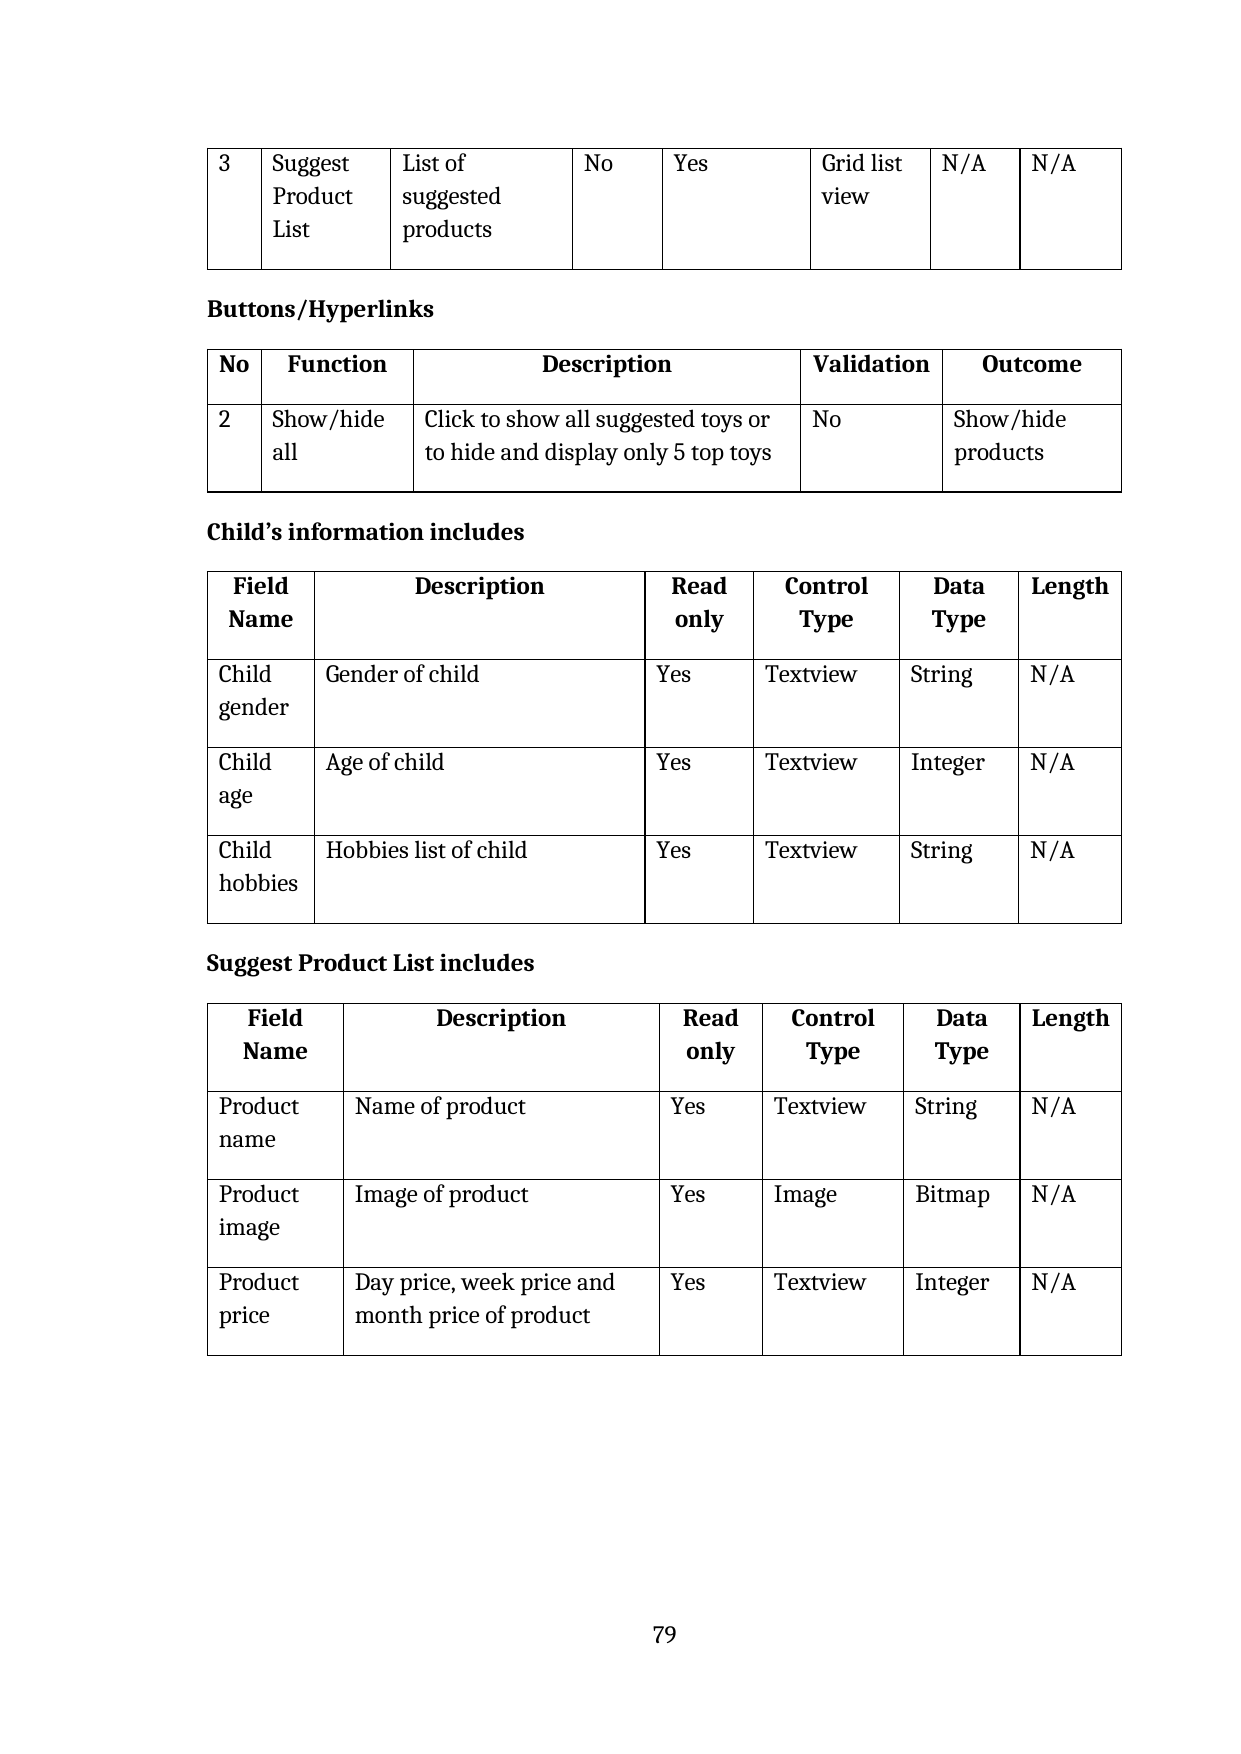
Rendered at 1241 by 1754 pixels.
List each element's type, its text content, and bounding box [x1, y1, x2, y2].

table_cell Yes [660, 1180, 762, 1267]
table_cell Yes [660, 1268, 762, 1354]
table_cell Grid list view [811, 149, 930, 269]
table_cell Image of product [344, 1180, 659, 1267]
table_cell Yes [646, 836, 753, 923]
table_cell N/A [1021, 1092, 1121, 1179]
table_cell String [900, 660, 1018, 747]
table_cell Bitmap [904, 1180, 1019, 1267]
table_cell Yes [660, 1092, 762, 1179]
table_cell N/A [1021, 1180, 1121, 1267]
table_header Outcome [943, 350, 1121, 403]
table_cell No [801, 405, 942, 491]
text Buttons/Hyperlinks [207, 295, 1122, 323]
table_cell Textview [763, 1092, 903, 1179]
text Suggest Product List includes [207, 949, 1122, 978]
table_cell Yes [663, 149, 810, 269]
table_cell Textview [754, 748, 899, 835]
table_cell N/A [1019, 748, 1121, 835]
table_header Field Name [208, 572, 314, 659]
table_cell Gender of child [315, 660, 644, 747]
table_header Validation [801, 350, 942, 403]
table_header Data Type [904, 1004, 1019, 1091]
table_header Data Type [900, 572, 1018, 659]
table_cell String [904, 1092, 1019, 1179]
table_cell Child age [208, 748, 314, 835]
table_cell N/A [1021, 1268, 1121, 1354]
table_cell Show/hide products [943, 405, 1121, 491]
table_header No [208, 350, 261, 403]
table_cell Textview [754, 836, 899, 923]
table_cell Product name [208, 1092, 343, 1179]
table_cell Suggest Product List [262, 149, 390, 269]
table_header Description [344, 1004, 659, 1091]
table_cell Product image [208, 1180, 343, 1267]
text Child’s information includes [207, 517, 1122, 546]
table_cell Yes [646, 748, 753, 835]
table_cell N/A [931, 149, 1019, 269]
table_header Field Name [208, 1004, 343, 1091]
table_header Read only [646, 572, 753, 659]
table_header Control Type [763, 1004, 903, 1091]
table_cell Name of product [344, 1092, 659, 1179]
table_cell Age of child [315, 748, 644, 835]
table_header Description [315, 572, 644, 659]
table_cell Click to show all suggested toys or to hide and display only 5 top toys [414, 405, 800, 491]
table_cell N/A [1021, 149, 1121, 269]
table_cell Yes [646, 660, 753, 747]
table_header Control Type [754, 572, 899, 659]
table_cell Child hobbies [208, 836, 314, 923]
table_cell Integer [900, 748, 1018, 835]
table_cell Textview [763, 1268, 903, 1354]
table_cell List of suggested products [391, 149, 572, 269]
table_cell Hobbies list of child [315, 836, 644, 923]
table_cell N/A [1019, 660, 1121, 747]
table_cell Child gender [208, 660, 314, 747]
table_cell Day price, week price and month price of product [344, 1268, 659, 1354]
table_cell Show/hide all [262, 405, 413, 491]
table_cell Integer [904, 1268, 1019, 1354]
table_cell String [900, 836, 1018, 923]
table_header Description [414, 350, 800, 403]
table_cell Textview [754, 660, 899, 747]
table_header Length [1021, 1004, 1121, 1091]
table_header Length [1019, 572, 1121, 659]
table_cell Image [763, 1180, 903, 1267]
table_cell 3 [208, 149, 261, 269]
table_header Read only [660, 1004, 762, 1091]
table_cell No [573, 149, 662, 269]
table_cell N/A [1019, 836, 1121, 923]
table_cell 2 [208, 405, 261, 491]
table_cell Product price [208, 1268, 343, 1354]
table_header Function [262, 350, 413, 403]
